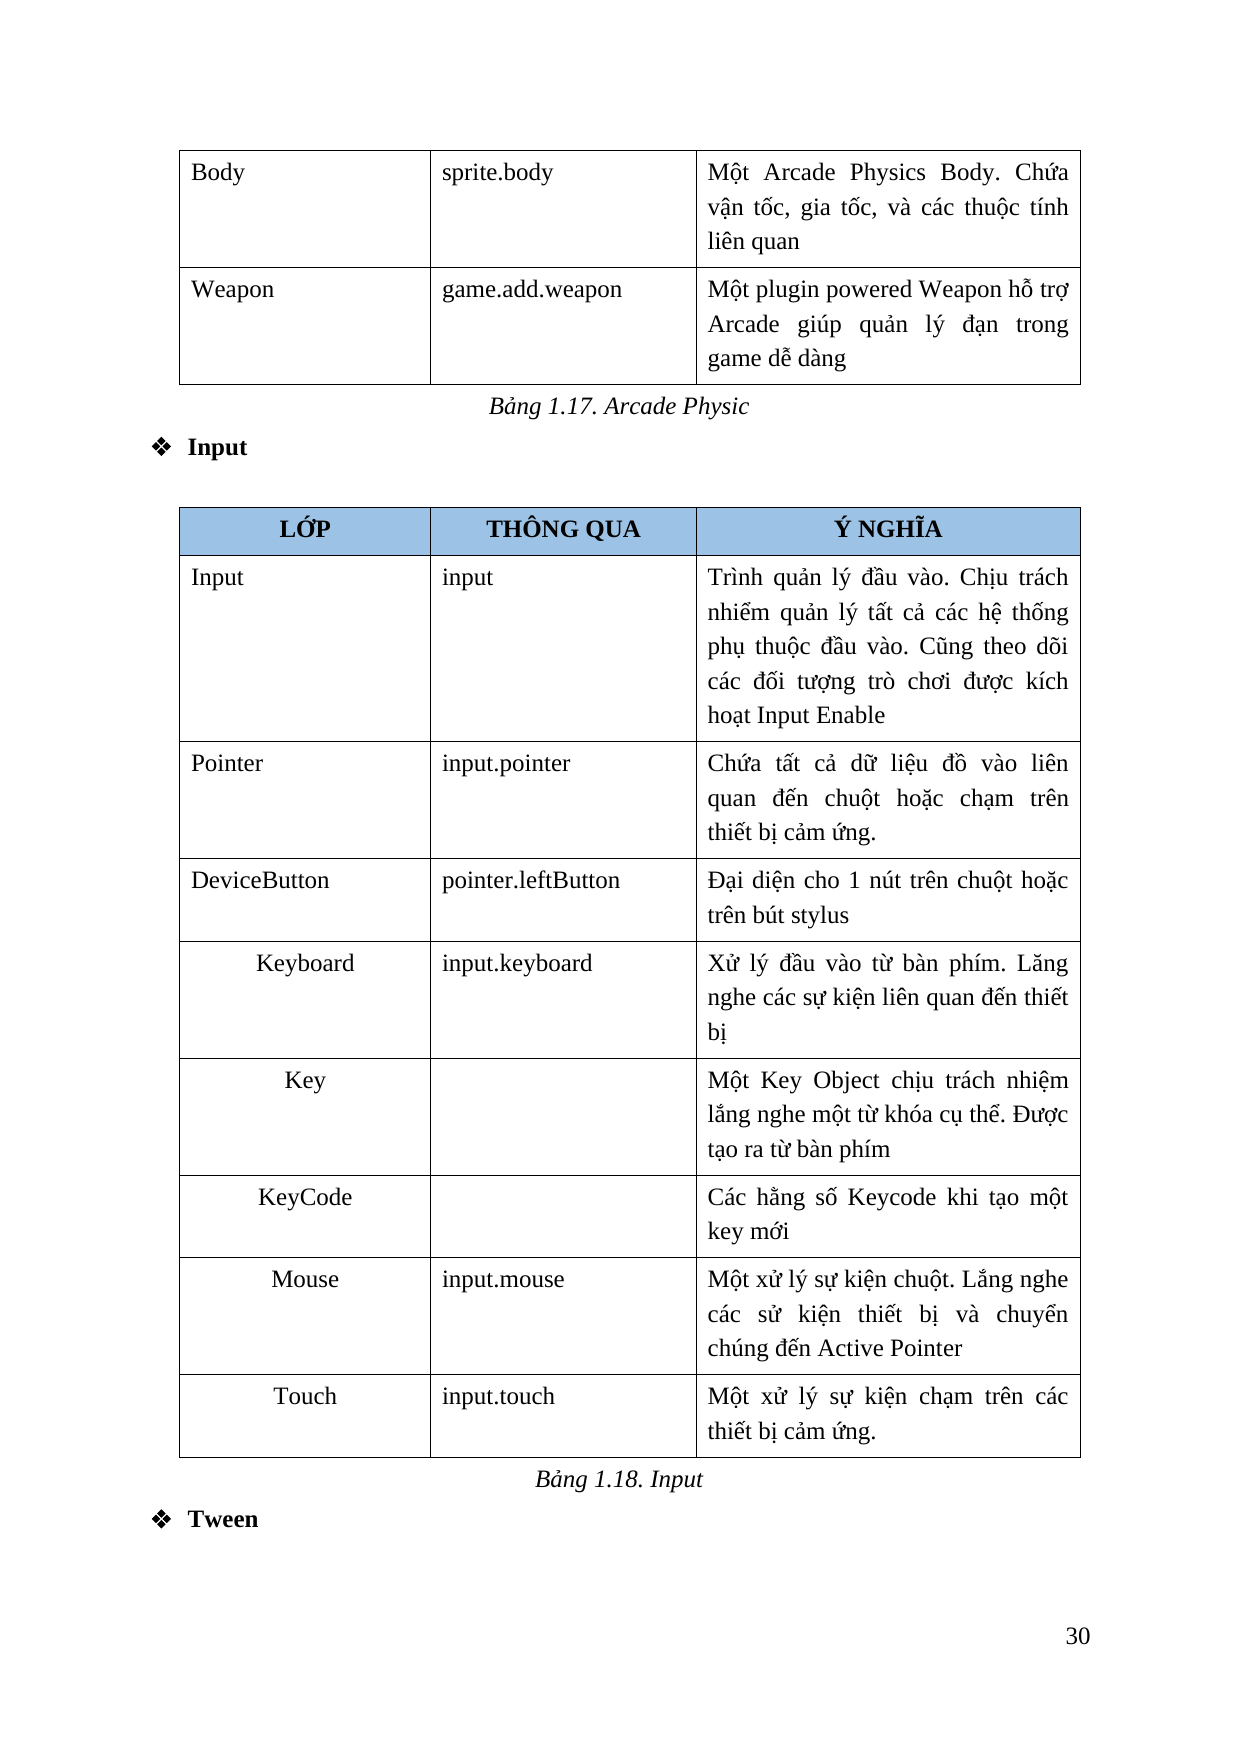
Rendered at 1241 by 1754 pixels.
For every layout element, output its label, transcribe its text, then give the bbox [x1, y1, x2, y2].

table_cell Một plugin powered Weapon hỗ trợ Arcade giúp quản lý đạn trong game dễ dàng [697, 268, 1080, 384]
table_cell input.keyboard [431, 942, 696, 1058]
table_cell Trình quản lý đầu vào. Chịu trách nhiểm quản lý tất cả các hệ thống phụ thuộc đầu vào. Cũng theo dõi các đối tượng trò chơi được kích hoạt Input Enable [697, 556, 1080, 741]
table_cell input [431, 556, 696, 741]
table_cell Mouse [180, 1258, 430, 1374]
table_cell Chứa tất cả dữ liệu đồ vào liên quan đến chuột hoặc chạm trên thiết bị cảm ứng. [697, 742, 1080, 858]
table_cell Đại diện cho 1 nút trên chuột hoặc trên bút stylus [697, 859, 1080, 941]
list Input [150, 432, 1090, 461]
table_cell [431, 1059, 696, 1174]
table_cell input.mouse [431, 1258, 696, 1374]
table_header THÔNG QUA [431, 508, 696, 555]
table_cell Một xử lý sự kiện chạm trên các thiết bị cảm ứng. [697, 1375, 1080, 1457]
table_cell Pointer [180, 742, 430, 858]
table_cell Một xử lý sự kiện chuột. Lắng nghe các sử kiện thiết bị và chuyển chúng đến Active Pointer [697, 1258, 1080, 1374]
text Bảng 1.17. Arcade Physic [150, 391, 1090, 420]
table_cell Các hằng số Keycode khi tạo một key mới [697, 1176, 1080, 1257]
text Bảng 1.18. Input [150, 1464, 1090, 1493]
table_cell KeyCode [180, 1176, 430, 1257]
table_cell Keyboard [180, 942, 430, 1058]
table_cell [431, 1176, 696, 1257]
table_cell Weapon [180, 268, 430, 384]
table_cell pointer.leftButton [431, 859, 696, 941]
table_header LỚP [180, 508, 430, 555]
table_cell sprite.body [431, 151, 696, 267]
table_cell game.add.weapon [431, 268, 696, 384]
table_cell Body [180, 151, 430, 267]
table_header Ý NGHĨA [697, 508, 1080, 555]
table_cell Input [180, 556, 430, 741]
table_cell Touch [180, 1375, 430, 1457]
table_cell DeviceButton [180, 859, 430, 941]
table_cell Một Arcade Physics Body. Chứa vận tốc, gia tốc, và các thuộc tính liên quan [697, 151, 1080, 267]
table_cell input.pointer [431, 742, 696, 858]
table_cell Key [180, 1059, 430, 1174]
list Tween [150, 1504, 1090, 1533]
table_cell Một Key Object chịu trách nhiệm lắng nghe một từ khóa cụ thể. Được tạo ra từ bàn phím [697, 1059, 1080, 1174]
table_cell input.touch [431, 1375, 696, 1457]
table_cell Xử lý đầu vào từ bàn phím. Lăng nghe các sự kiện liên quan đến thiết bị [697, 942, 1080, 1058]
